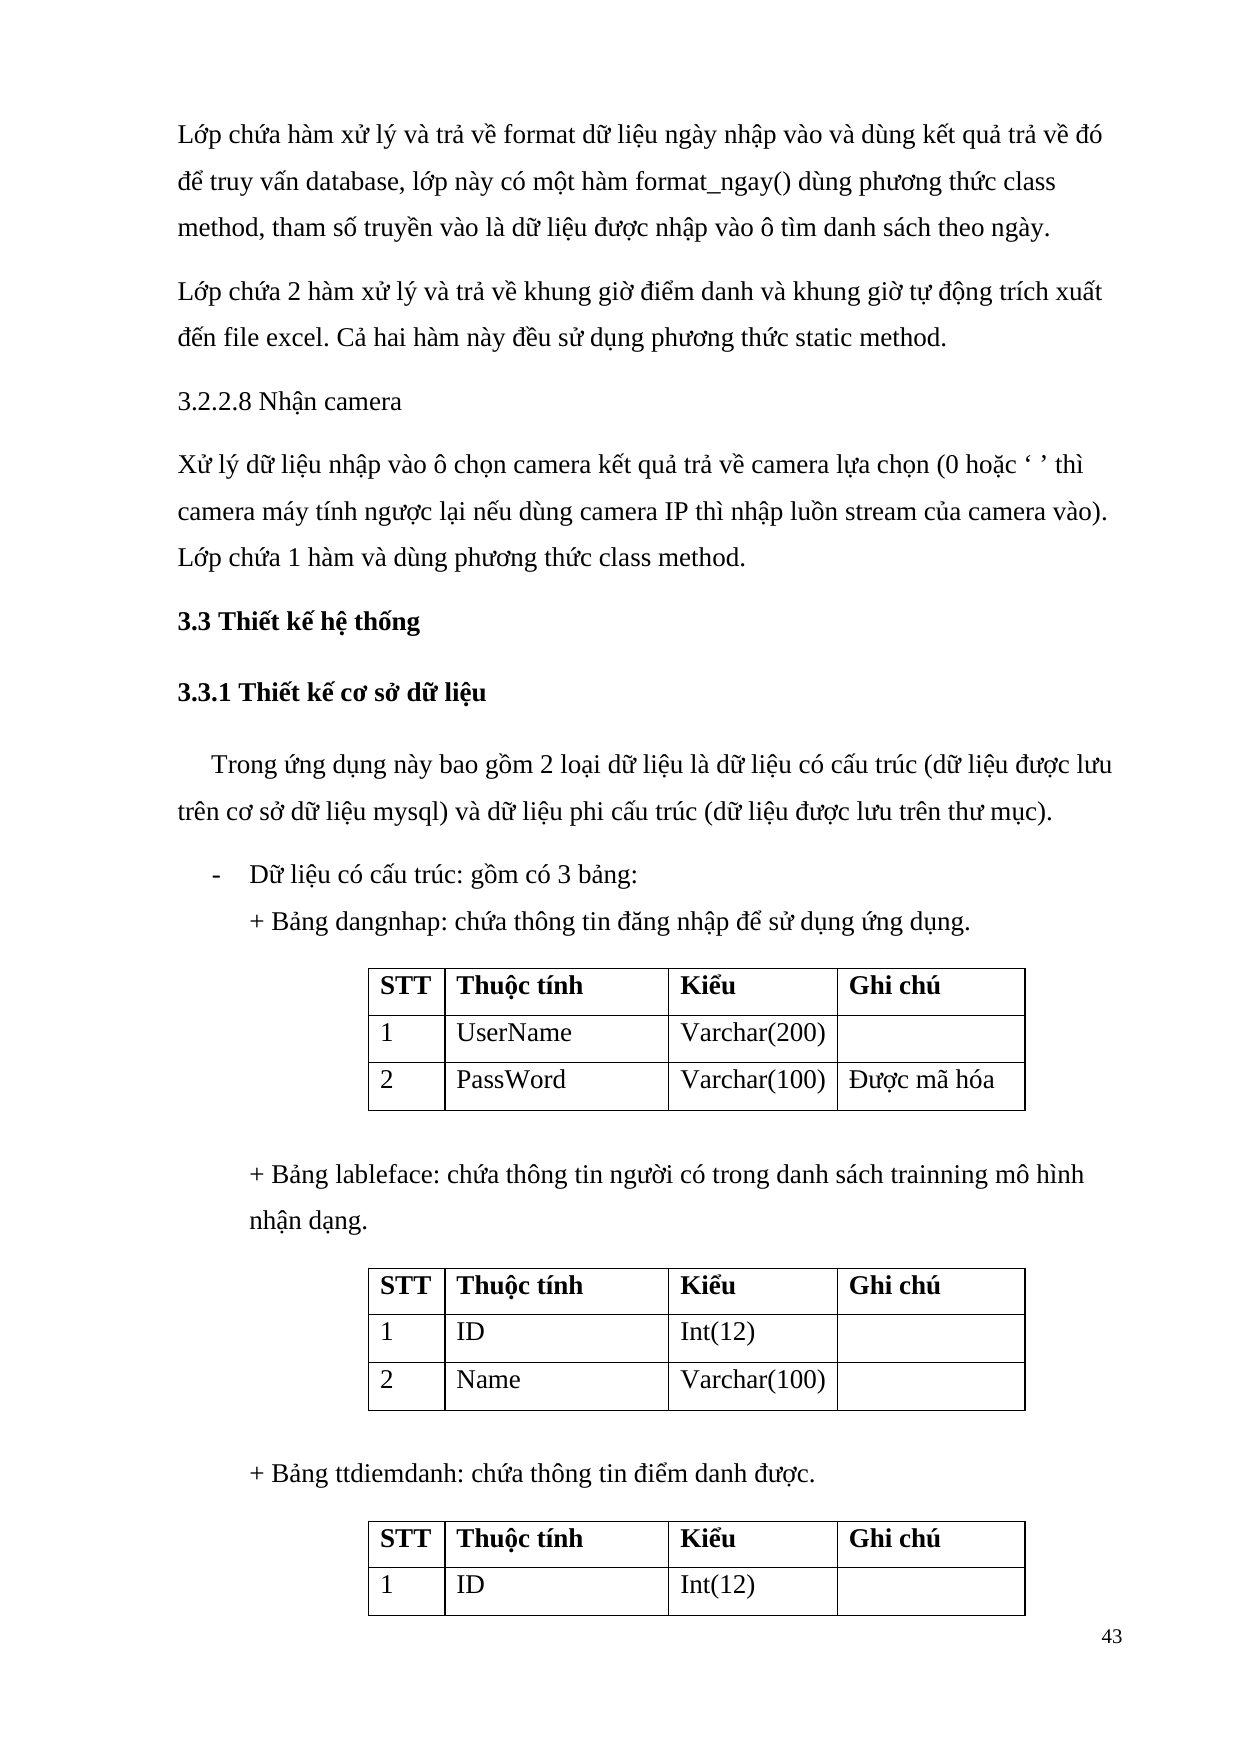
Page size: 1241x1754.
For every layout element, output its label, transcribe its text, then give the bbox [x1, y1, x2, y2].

table_header Kiểu [669, 1269, 837, 1314]
subtitle 3.3 Thiết kế hệ thống [177, 605, 1122, 636]
table_cell 2 [369, 1363, 444, 1409]
table_cell Được mã hóa [838, 1063, 1024, 1110]
text Lớp chứa hàm xử lý và trả về format dữ liệu ngày nhập vào và dùng kết quả trả về đó để truy vấn database, lớp này có một hàm format_ngay() dùng phương thức class method, tham số truyền vào là dữ liệu được nhập vào ô tìm danh sách theo ngày. [177, 118, 1122, 243]
table_cell [838, 1016, 1024, 1062]
text Lớp chứa 2 hàm xử lý và trả về khung giờ điểm danh và khung giờ tự động trích xuất đến file excel. Cả hai hàm này đều sử dụng phương thức static method. [177, 275, 1122, 353]
text 3.2.2.8 Nhận camera [177, 385, 1122, 416]
table_cell ID [446, 1315, 668, 1362]
table_cell 1 [369, 1315, 444, 1362]
list + Bảng lableface: chứa thông tin người có trong danh sách trainning mô hình nhận dạng. [249, 1158, 1122, 1236]
table_header Kiểu [669, 969, 837, 1014]
table_header STT [369, 1522, 444, 1567]
table_cell [838, 1315, 1024, 1362]
table_cell [838, 1363, 1024, 1409]
list + Bảng ttdiemdanh: chứa thông tin điểm danh được. [249, 1457, 1122, 1488]
table_header STT [369, 1269, 444, 1314]
table_cell Int(12) [669, 1568, 837, 1615]
table_cell Varchar(200) [669, 1016, 837, 1062]
table_cell Varchar(100) [669, 1063, 837, 1110]
table_cell Int(12) [669, 1315, 837, 1362]
subtitle 3.3.1 Thiết kế cơ sở dữ liệu [177, 676, 1122, 708]
table_cell 1 [369, 1568, 444, 1615]
list + Bảng dangnhap: chứa thông tin đăng nhập để sử dụng ứng dụng. [249, 905, 1122, 936]
table_header Thuộc tính [446, 969, 668, 1014]
table_cell 2 [369, 1063, 444, 1110]
table_cell UserName [446, 1016, 668, 1062]
table_header Ghi chú [838, 1269, 1024, 1314]
table_cell PassWord [446, 1063, 668, 1110]
text Xử lý dữ liệu nhập vào ô chọn camera kết quả trả về camera lựa chọn (0 hoặc ‘ ’ thì camera máy tính ngược lại nếu dùng camera IP thì nhập luồn stream của camera vào). Lớp chứa 1 hàm và dùng phương thức class method. [177, 448, 1122, 573]
table_cell Name [446, 1363, 668, 1409]
text Trong ứng dụng này bao gồm 2 loại dữ liệu là dữ liệu có cấu trúc (dữ liệu được lưu trên cơ sở dữ liệu mysql) và dữ liệu phi cấu trúc (dữ liệu được lưu trên thư mục). [177, 748, 1122, 826]
table_header Ghi chú [838, 1522, 1024, 1567]
table_cell 1 [369, 1016, 444, 1062]
table_header Ghi chú [838, 969, 1024, 1014]
table_header STT [369, 969, 444, 1014]
table_header Thuộc tính [446, 1522, 668, 1567]
table_cell [838, 1568, 1024, 1615]
table_header Kiểu [669, 1522, 837, 1567]
table_cell Varchar(100) [669, 1363, 837, 1409]
table_cell ID [446, 1568, 668, 1615]
table_header Thuộc tính [446, 1269, 668, 1314]
list Dữ liệu có cấu trúc: gồm có 3 bảng: [212, 858, 1122, 889]
